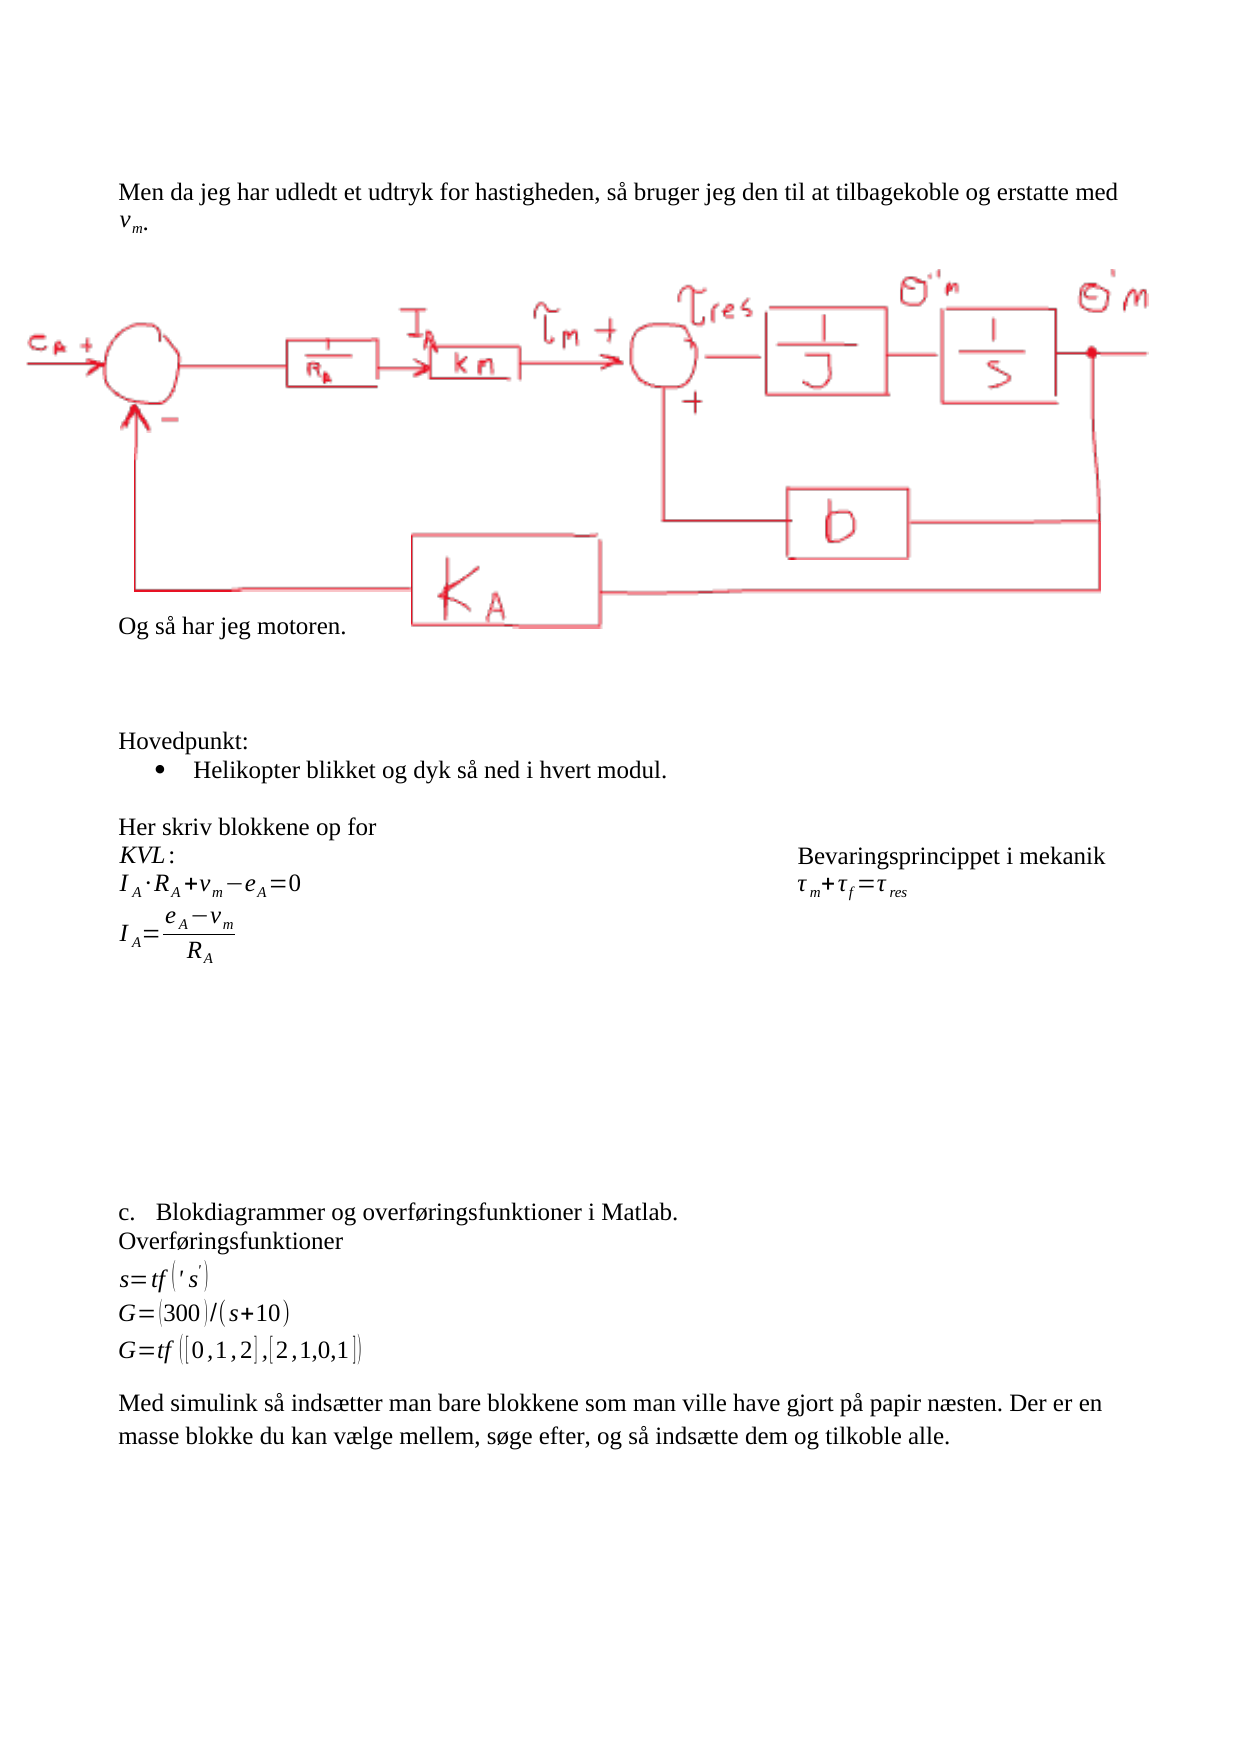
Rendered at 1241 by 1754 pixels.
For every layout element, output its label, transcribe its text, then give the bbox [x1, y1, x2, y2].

text Her skriv blokkene op for [118, 783, 1122, 841]
list Helikopter blikket og dyk så ned i hvert modul. [156, 755, 1122, 783]
text Overføringsfunktioner [118, 1226, 1122, 1367]
text Med simulink så indsætter man bare blokkene som man ville have gjort på papir næsten. Der er en masse blokke du kan vælge mellem, søge efter, og så indsætte dem og tilkoble alle. [118, 1388, 1122, 1450]
list Blokdiagrammer og overføringsfunktioner i Matlab. [118, 1197, 1122, 1226]
text Hovedpunkt: [118, 726, 1122, 755]
text Men da jeg har udledt et udtryk for hastigheden, så bruger jeg den til at tilbagekoble og erstatte med . [118, 177, 1122, 237]
text Og så har jeg motoren. [118, 611, 1122, 640]
text Bevaringsprincippet i mekanik [118, 841, 1122, 870]
picture [26, 269, 1149, 629]
